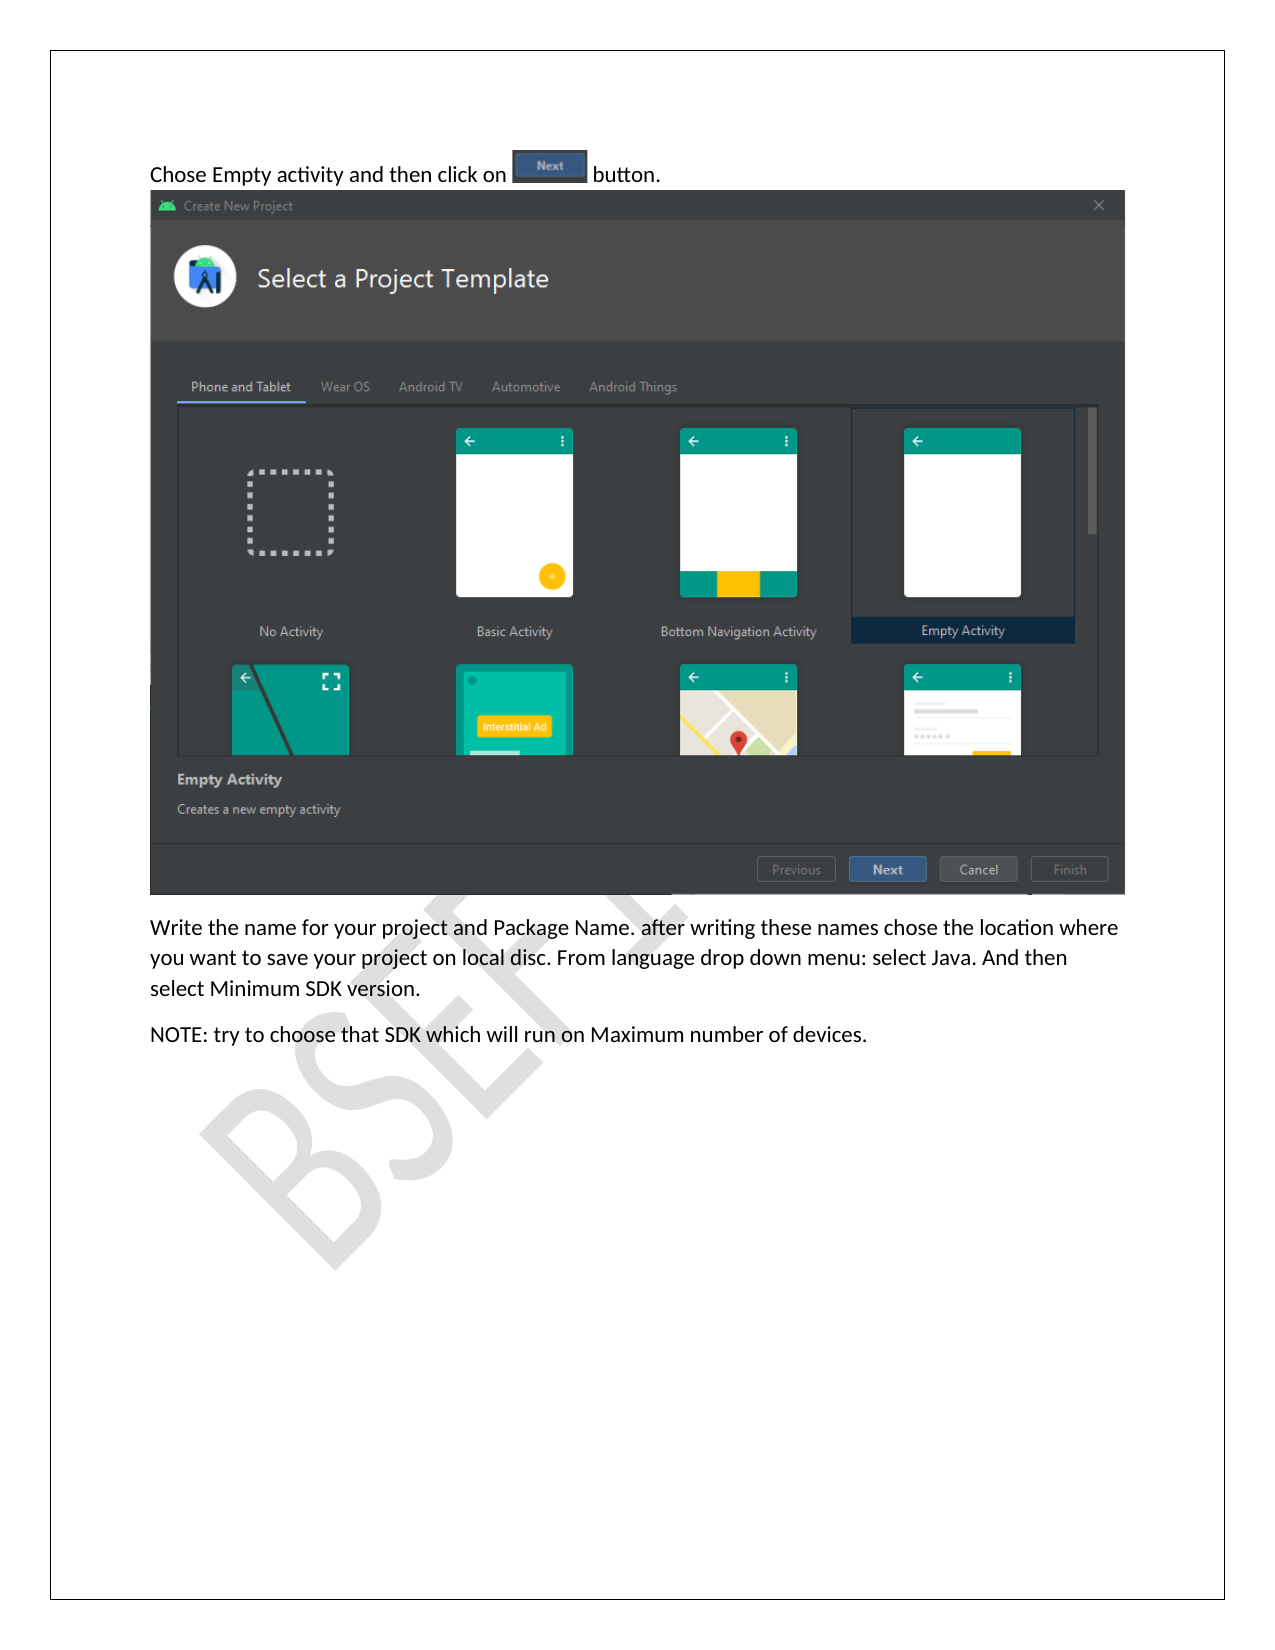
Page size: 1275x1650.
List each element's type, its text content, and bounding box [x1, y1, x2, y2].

text NOTE: try to choose that SDK which will run on Maximum number of devices. [150, 1021, 1125, 1048]
text Chose Empty activity and then click on button. [150, 150, 1125, 190]
picture [150, 190, 1125, 895]
text Write the name for your project and Package Name. after writing these names chose the location where you want to save your project on local disc. From language drop down menu: select Java. And then select Minimum SDK version. [150, 913, 1125, 1002]
picture [512, 150, 588, 183]
